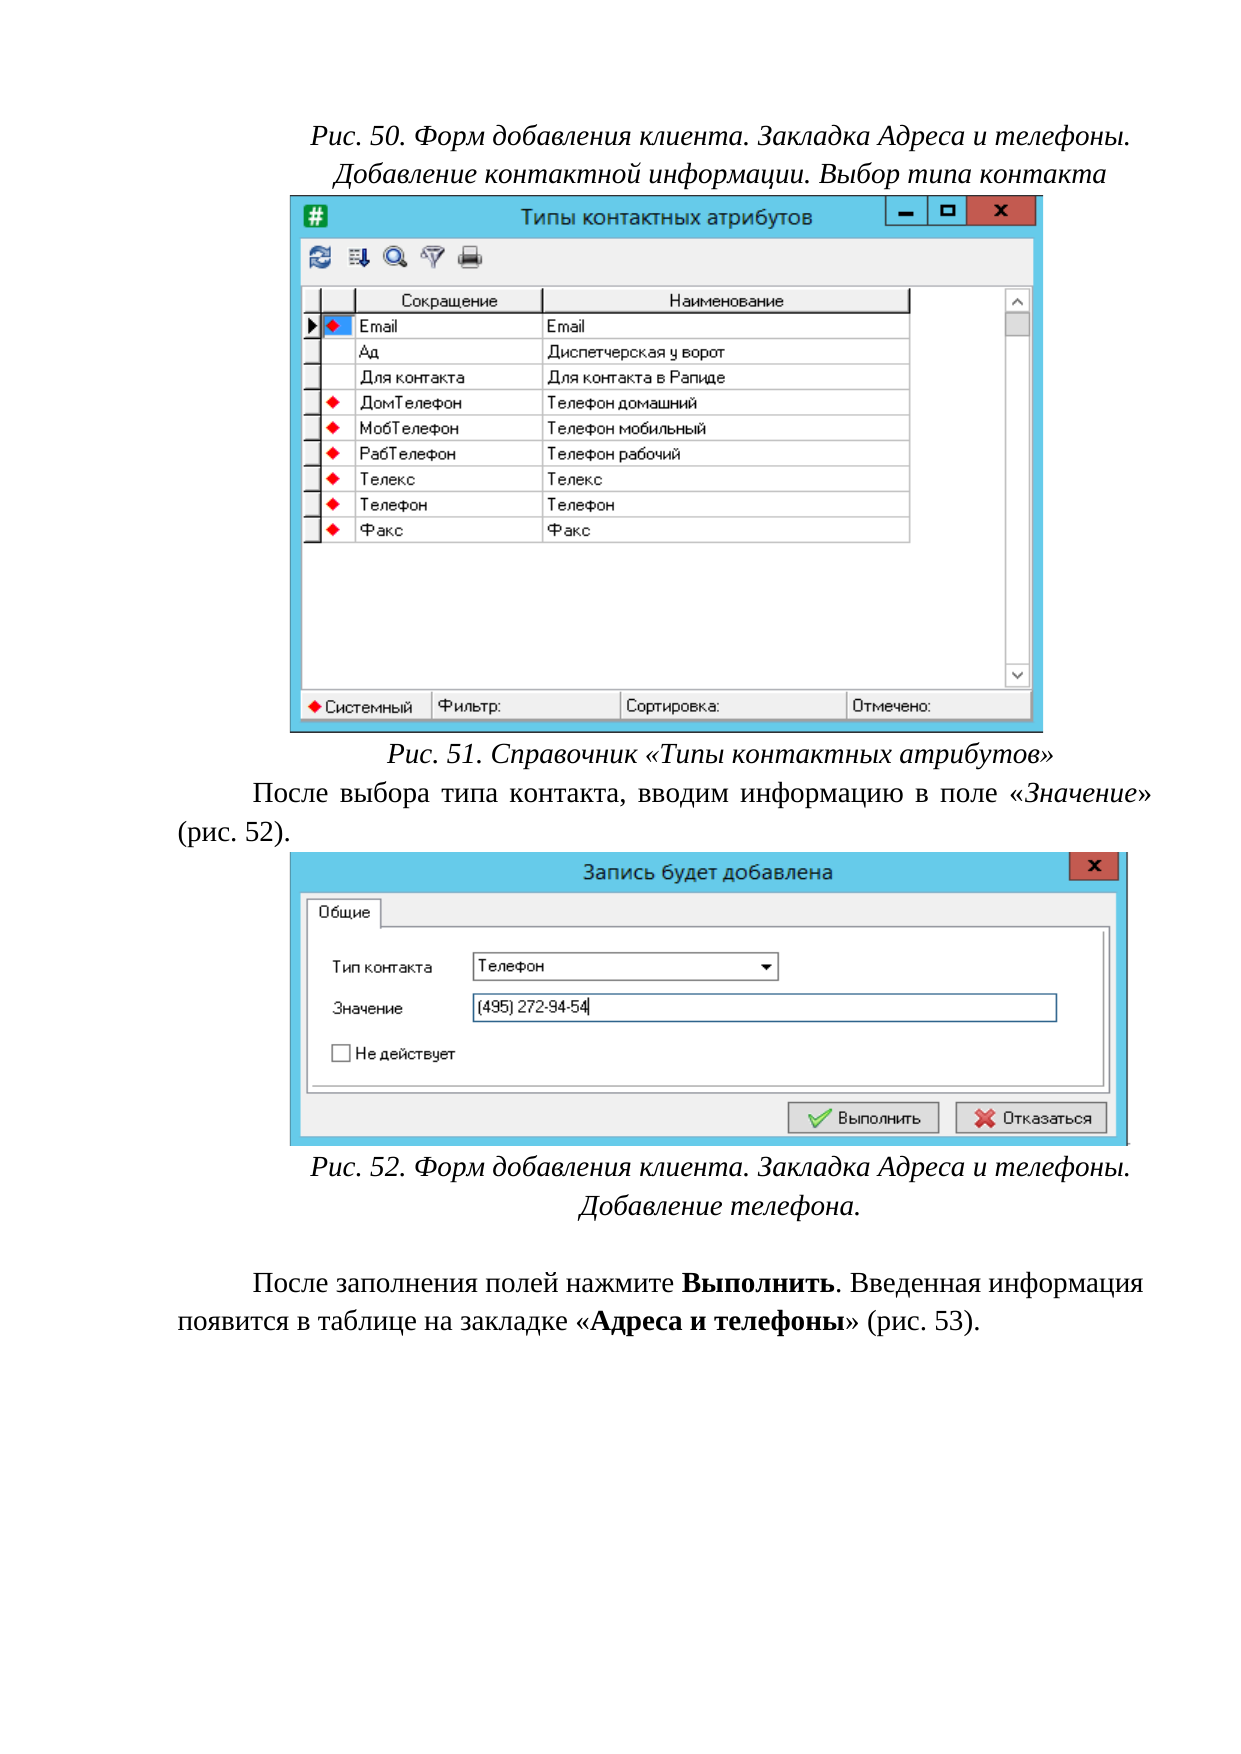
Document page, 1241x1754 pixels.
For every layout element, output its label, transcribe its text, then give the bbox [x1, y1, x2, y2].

list После заполнения полей нажмите Выполнить. Введенная информация появится в таблице на закладке «Адреса и телефоны» (рис. 53). [177, 1265, 1152, 1337]
list После выбора типа контакта, вводим информацию в поле «Значение» (рис. 52). [177, 775, 1152, 847]
list Рис. 51. Справочник «Типы контактных атрибутов» [290, 737, 1152, 770]
picture [289, 195, 1044, 733]
list Рис. 50. Форм добавления клиента. Закладка Адреса и телефоны. Добавление контактной информации. Выбор типа контакта [290, 118, 1152, 190]
picture [289, 852, 1131, 1146]
list Рис. 52. Форм добавления клиента. Закладка Адреса и телефоны. Добавление телефона. [290, 1149, 1152, 1221]
